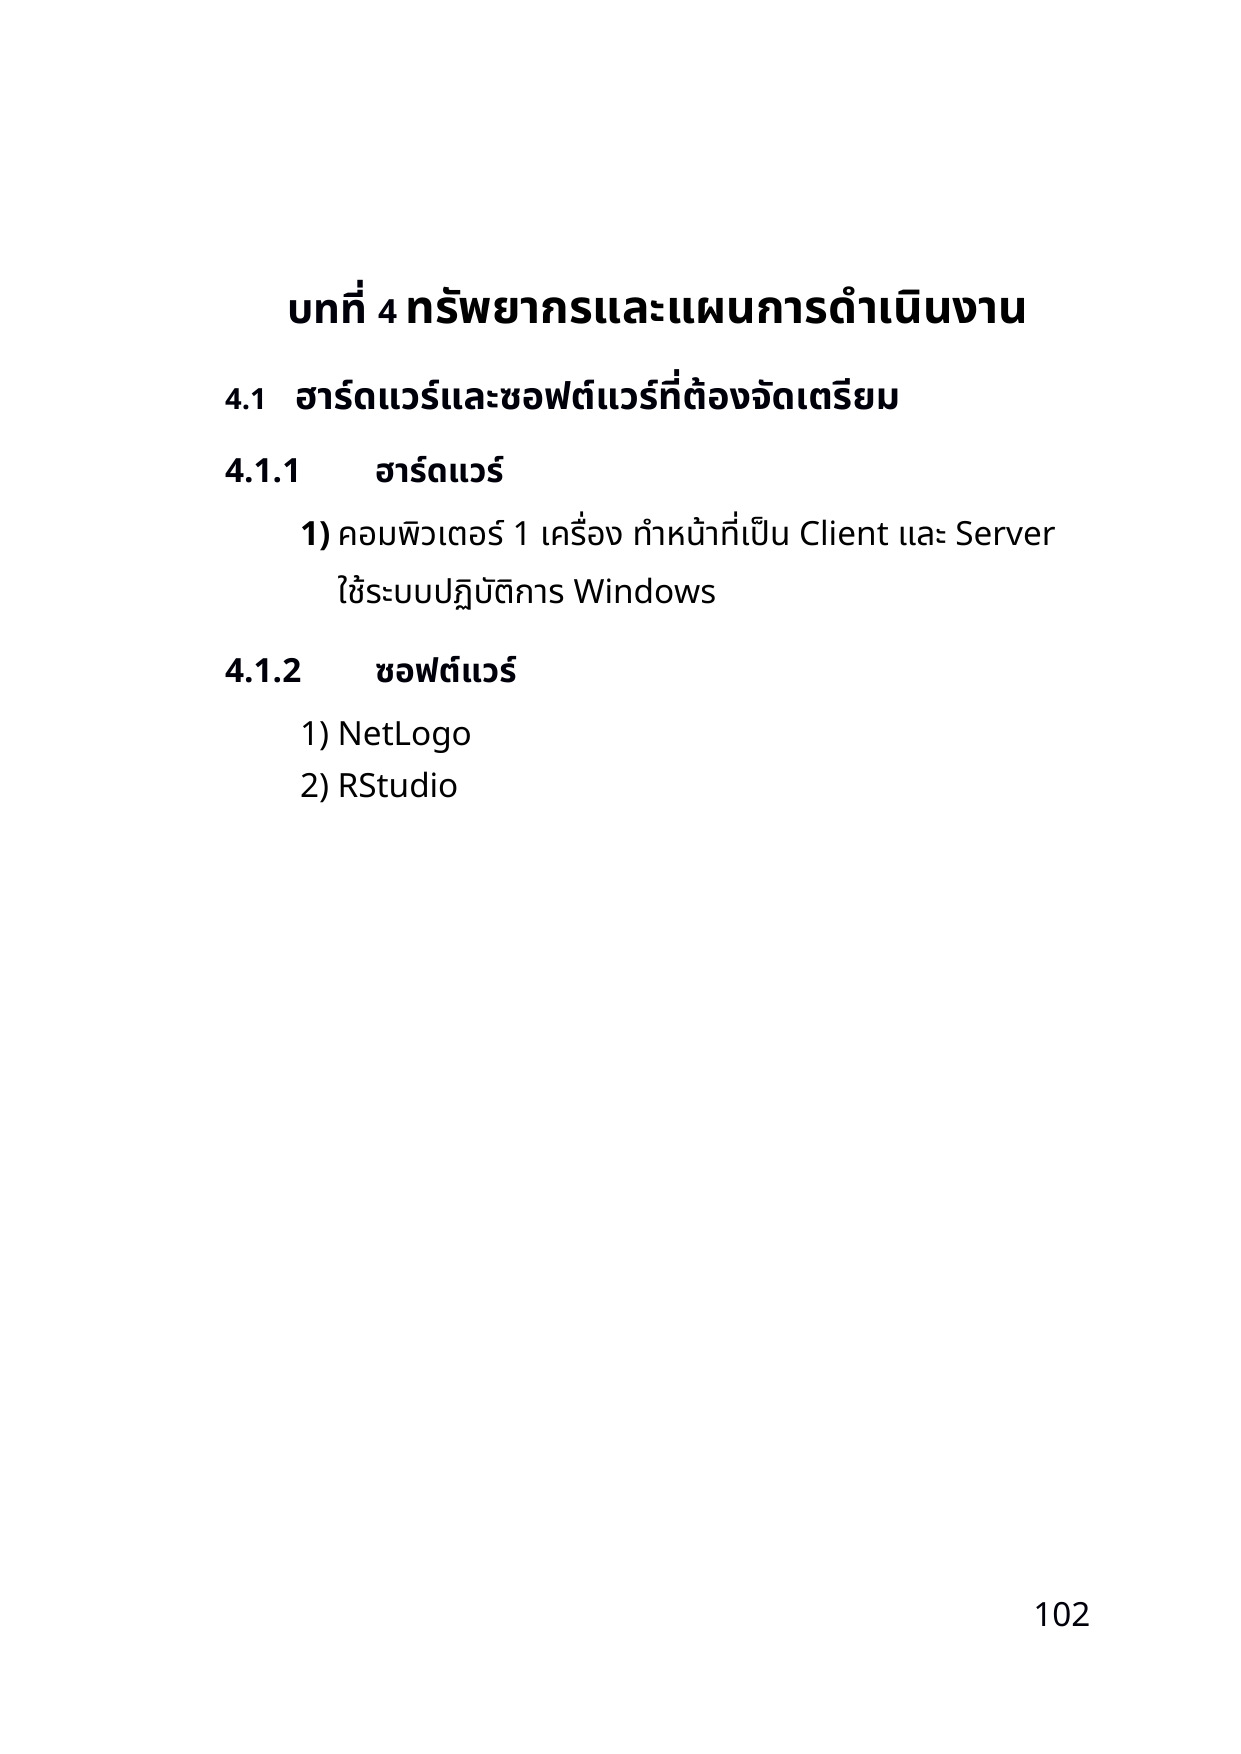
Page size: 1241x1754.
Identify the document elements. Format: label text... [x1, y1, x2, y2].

subtitle ฮาร์ดแวร์และซอฟต์แวร์ที่ต้องจัดเตรียม [225, 369, 1090, 426]
subtitle ทรัพยากรและแผนการดำเนินงาน [225, 275, 1090, 344]
subtitle ซอฟต์แวร์ [225, 647, 1090, 698]
list คอมพิวเตอร์ 1 เครื่อง ทำหน้าที่เป็น Client และ Server ใช้ระบบปฏิบัติการ Windows [300, 510, 1090, 619]
list RStudio [300, 762, 1090, 808]
list NetLogo [300, 710, 1090, 756]
subtitle ฮาร์ดแวร์ [225, 447, 1090, 497]
